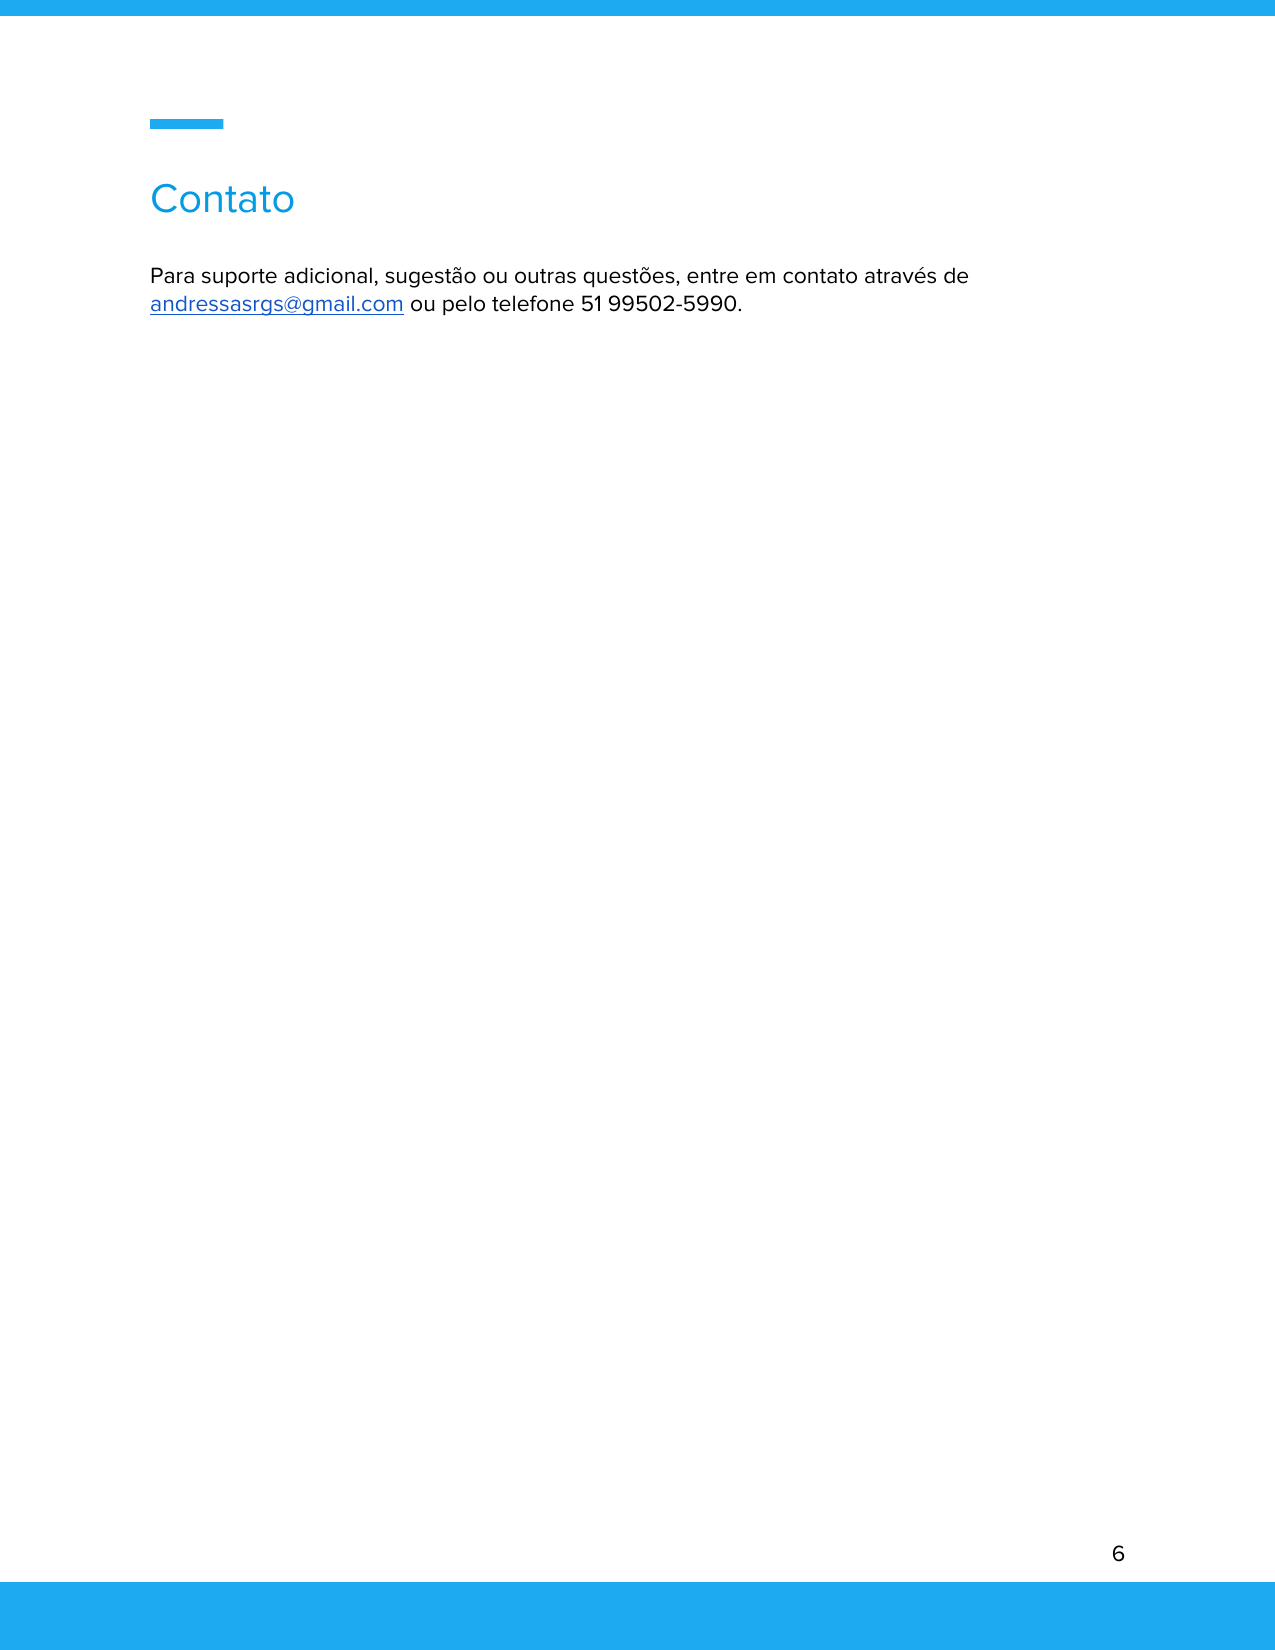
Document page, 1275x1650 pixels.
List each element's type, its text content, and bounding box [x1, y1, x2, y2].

text Para suporte adicional, sugestão ou outras questões, entre em contato através de andressasrgs@gmail.com ou pelo telefone 51 99502-5990. [150, 263, 1125, 319]
picture [0, 1582, 1275, 1650]
picture [0, 0, 1275, 16]
subtitle Contato [150, 174, 1125, 225]
picture [150, 119, 224, 129]
